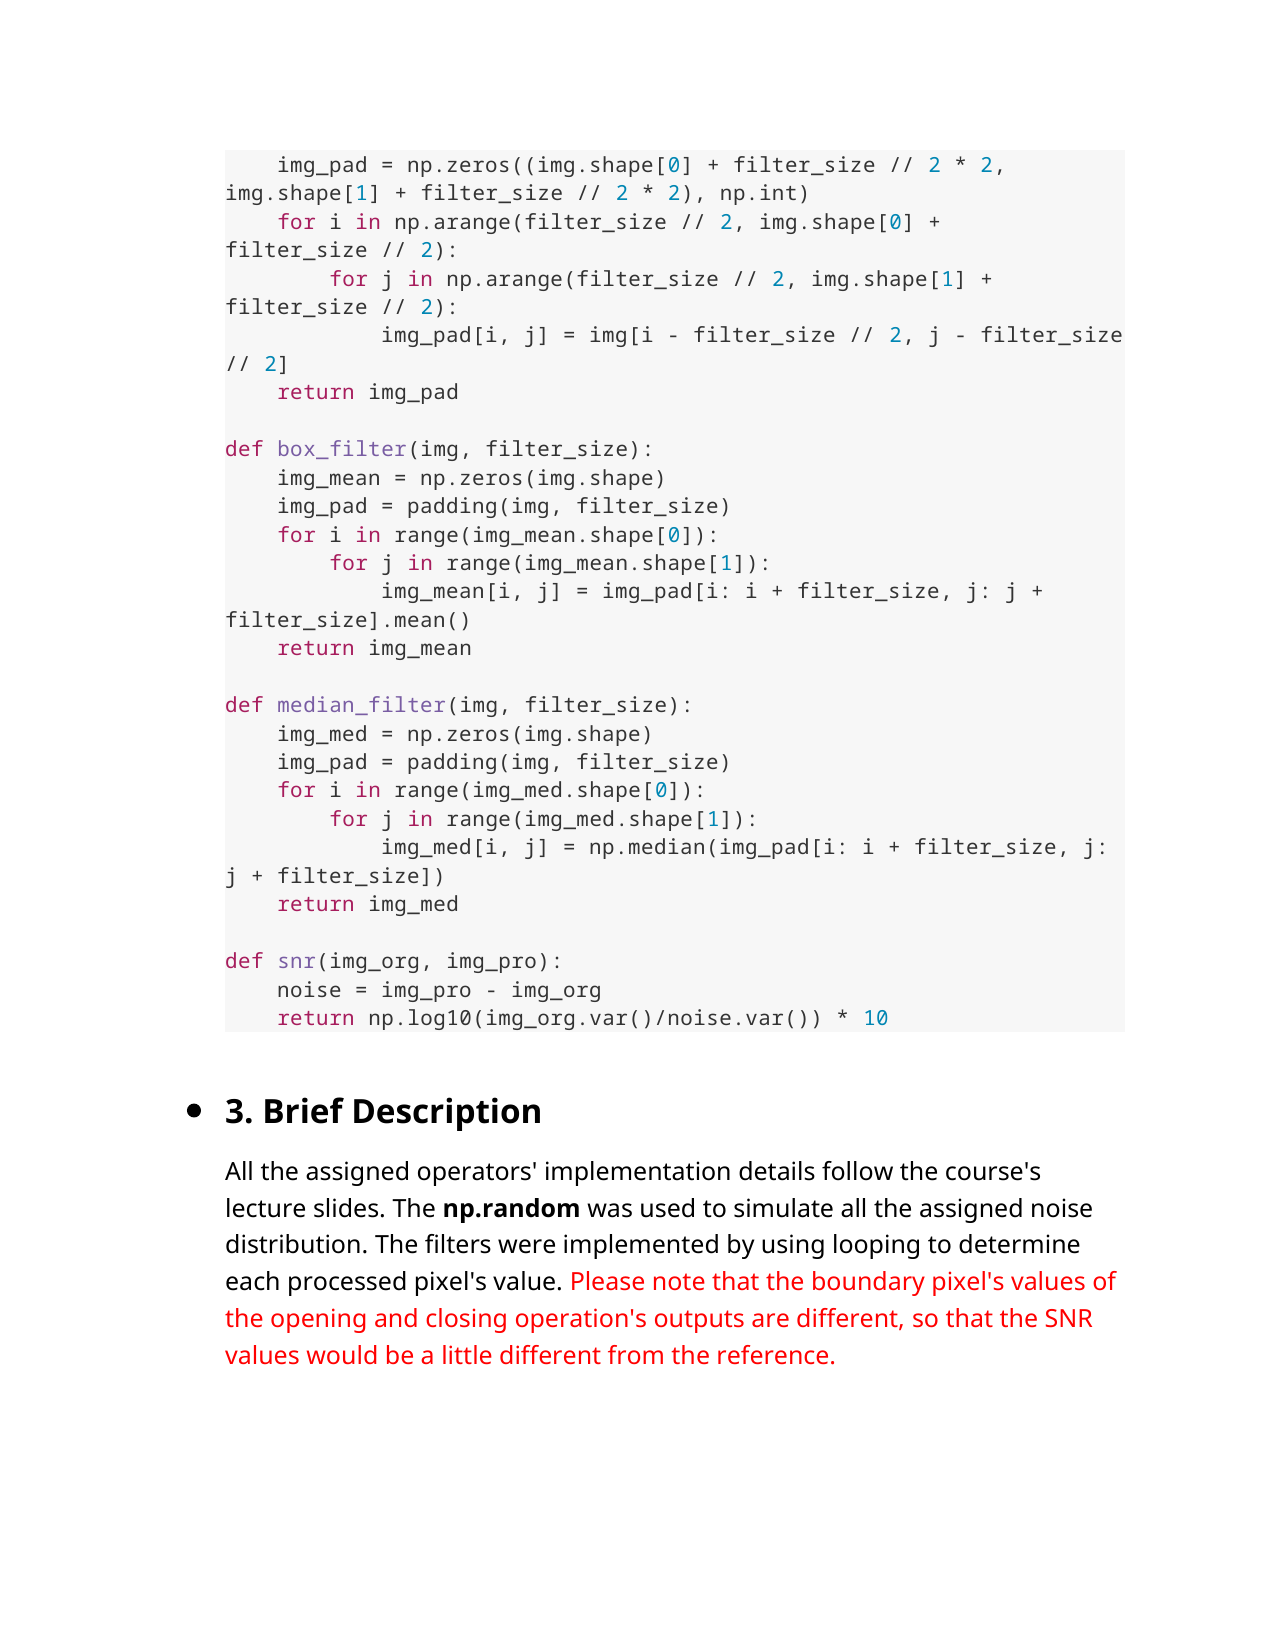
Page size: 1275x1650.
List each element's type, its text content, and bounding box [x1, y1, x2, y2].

text img_mean[i, j] = img_pad[i: i + filter_size, j: j + filter_size].mean() [225, 577, 1125, 633]
text All the assigned operators' implementation details follow the course's lecture slides. The np.random was used to simulate all the assigned noise distribution. The filters were implemented by using looping to determine each processed pixel's value. Please note that the boundary pixel's values of the opening and closing operation's outputs are different, so that the SNR values would be a little different from the reference. [225, 1154, 1125, 1372]
text def snr(img_org, img_pro): [225, 946, 1125, 975]
text img_med = np.zeros(img.shape) [225, 719, 1125, 747]
text img_pad[i, j] = img[i - filter_size // 2, j - filter_size // 2] [225, 321, 1125, 377]
text def median_filter(img, filter_size): [225, 690, 1125, 719]
text return img_med [225, 889, 1125, 918]
text img_mean = np.zeros(img.shape) [225, 463, 1125, 491]
text for i in range(img_med.shape[0]): [225, 776, 1125, 804]
text for j in np.arange(filter_size // 2, img.shape[1] + filter_size // 2): [225, 264, 1125, 321]
text img_pad = padding(img, filter_size) [225, 491, 1125, 520]
text return img_pad [225, 377, 1125, 406]
text for i in range(img_mean.shape[0]): [225, 520, 1125, 548]
text img_med[i, j] = np.median(img_pad[i: i + filter_size, j: j + filter_size]) [225, 832, 1125, 889]
list 3. Brief Description [187, 1088, 1125, 1133]
text for j in range(img_med.shape[1]): [225, 804, 1125, 832]
text img_pad = padding(img, filter_size) [225, 747, 1125, 776]
text return np.log10(img_org.var()/noise.var()) * 10 [225, 1003, 1125, 1032]
text for i in np.arange(filter_size // 2, img.shape[0] + filter_size // 2): [225, 207, 1125, 264]
text return img_mean [225, 633, 1125, 662]
text noise = img_pro - img_org [225, 975, 1125, 1003]
text img_pad = np.zeros((img.shape[0] + filter_size // 2 * 2, img.shape[1] + filter_size // 2 * 2), np.int) [225, 150, 1125, 207]
text def box_filter(img, filter_size): [225, 434, 1125, 463]
text for j in range(img_mean.shape[1]): [225, 548, 1125, 577]
